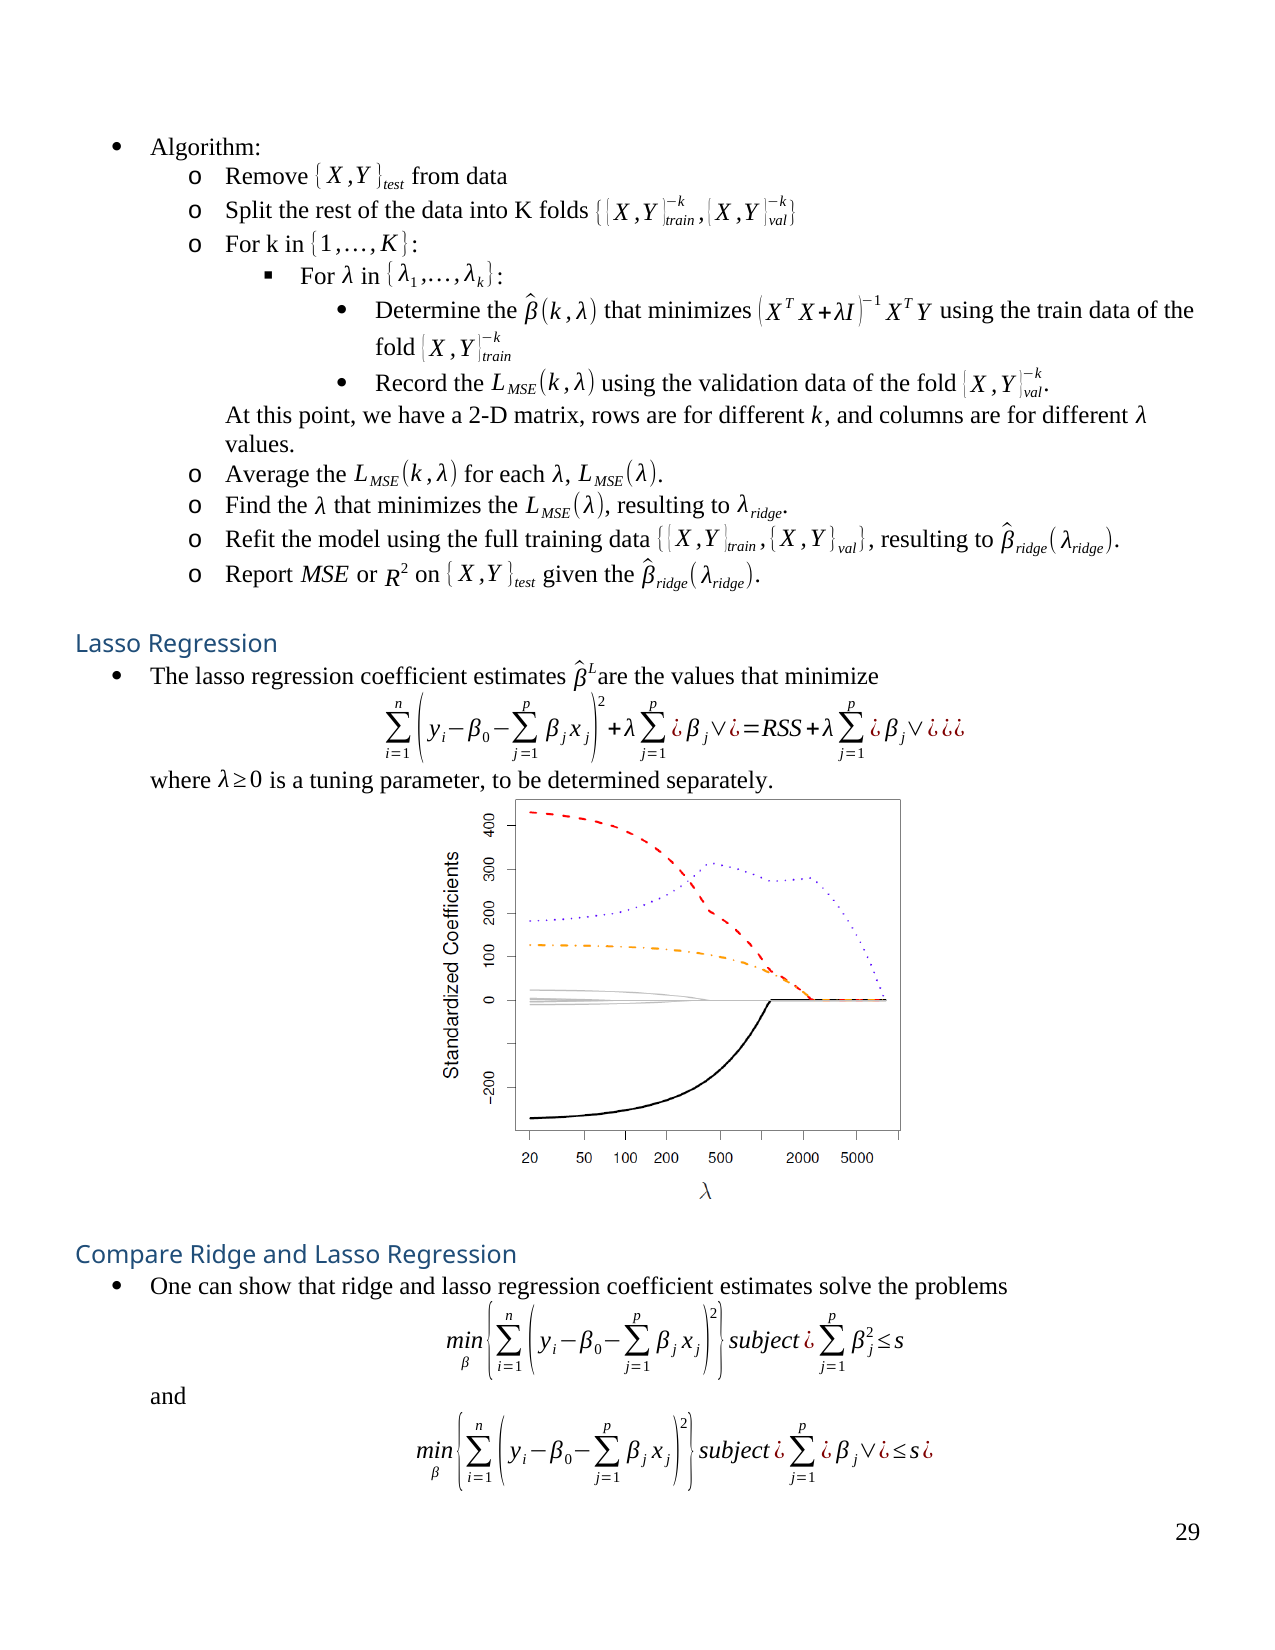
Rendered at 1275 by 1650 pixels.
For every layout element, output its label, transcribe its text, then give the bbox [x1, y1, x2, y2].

list For k in : [187, 229, 1200, 260]
list One can show that ridge and lasso regression coefficient estimates solve the problems [112, 1271, 1200, 1300]
picture [443, 794, 907, 1204]
list Refit the model using the full training data , resulting to . [187, 522, 1200, 557]
list where is a tuning parameter, to be determined separately. [150, 765, 1200, 794]
subtitle Lasso Regression [75, 625, 1200, 659]
list At this point, we have a 2-D matrix, rows are for different , and columns are for different values. [225, 401, 1200, 458]
list For in : [262, 260, 1200, 291]
list Split the rest of the data into K folds [187, 193, 1200, 229]
list Report or on given the . [187, 557, 1200, 592]
list Algorithm: [112, 132, 1200, 161]
subtitle Compare Ridge and Lasso Regression [75, 1237, 1200, 1271]
list Average the for each , . [187, 458, 1200, 490]
list and [150, 1381, 1200, 1410]
list Remove from data [187, 161, 1200, 193]
list Record the using the validation data of the fold . [337, 364, 1200, 401]
list The lasso regression coefficient estimates are the values that minimize [112, 659, 1200, 691]
list Find the that minimizes the , resulting to . [187, 490, 1200, 522]
list Determine the that minimizes using the train data of the fold [337, 291, 1200, 364]
